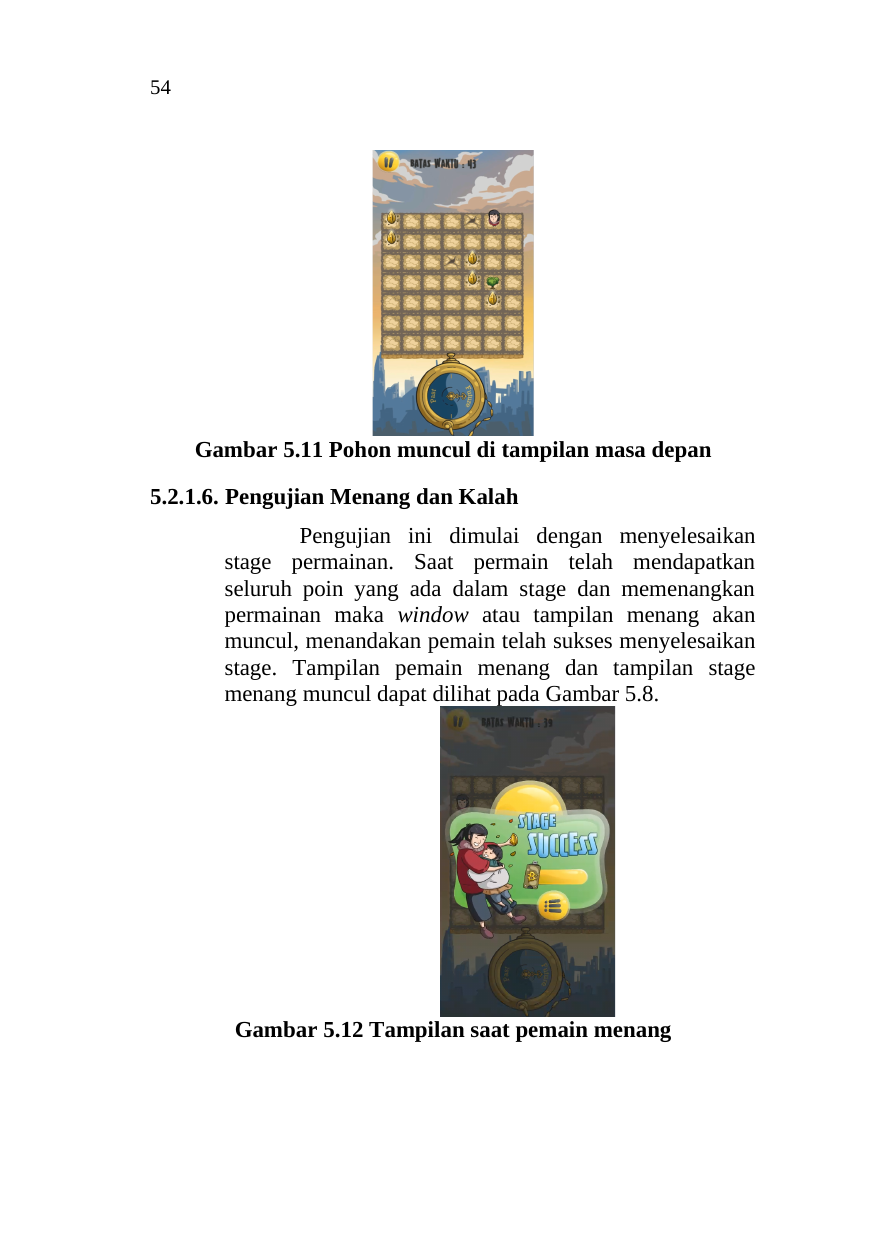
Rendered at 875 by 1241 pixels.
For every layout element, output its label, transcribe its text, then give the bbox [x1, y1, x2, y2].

text Pengujian ini dimulai dengan menyelesaikan stage permainan. Saat permain telah mendapatkan seluruh poin yang ada dalam stage dan memenangkan permainan maka window atau tampilan menang akan muncul, menandakan pemain telah sukses menyelesaikan stage. Tampilan pemain menang dan tampilan stage menang muncul dapat dilihat pada Gambar 5.8. [224, 522, 756, 706]
picture [372, 150, 534, 436]
subtitle Pengujian Menang dan Kalah [150, 483, 756, 509]
picture [440, 706, 616, 1017]
